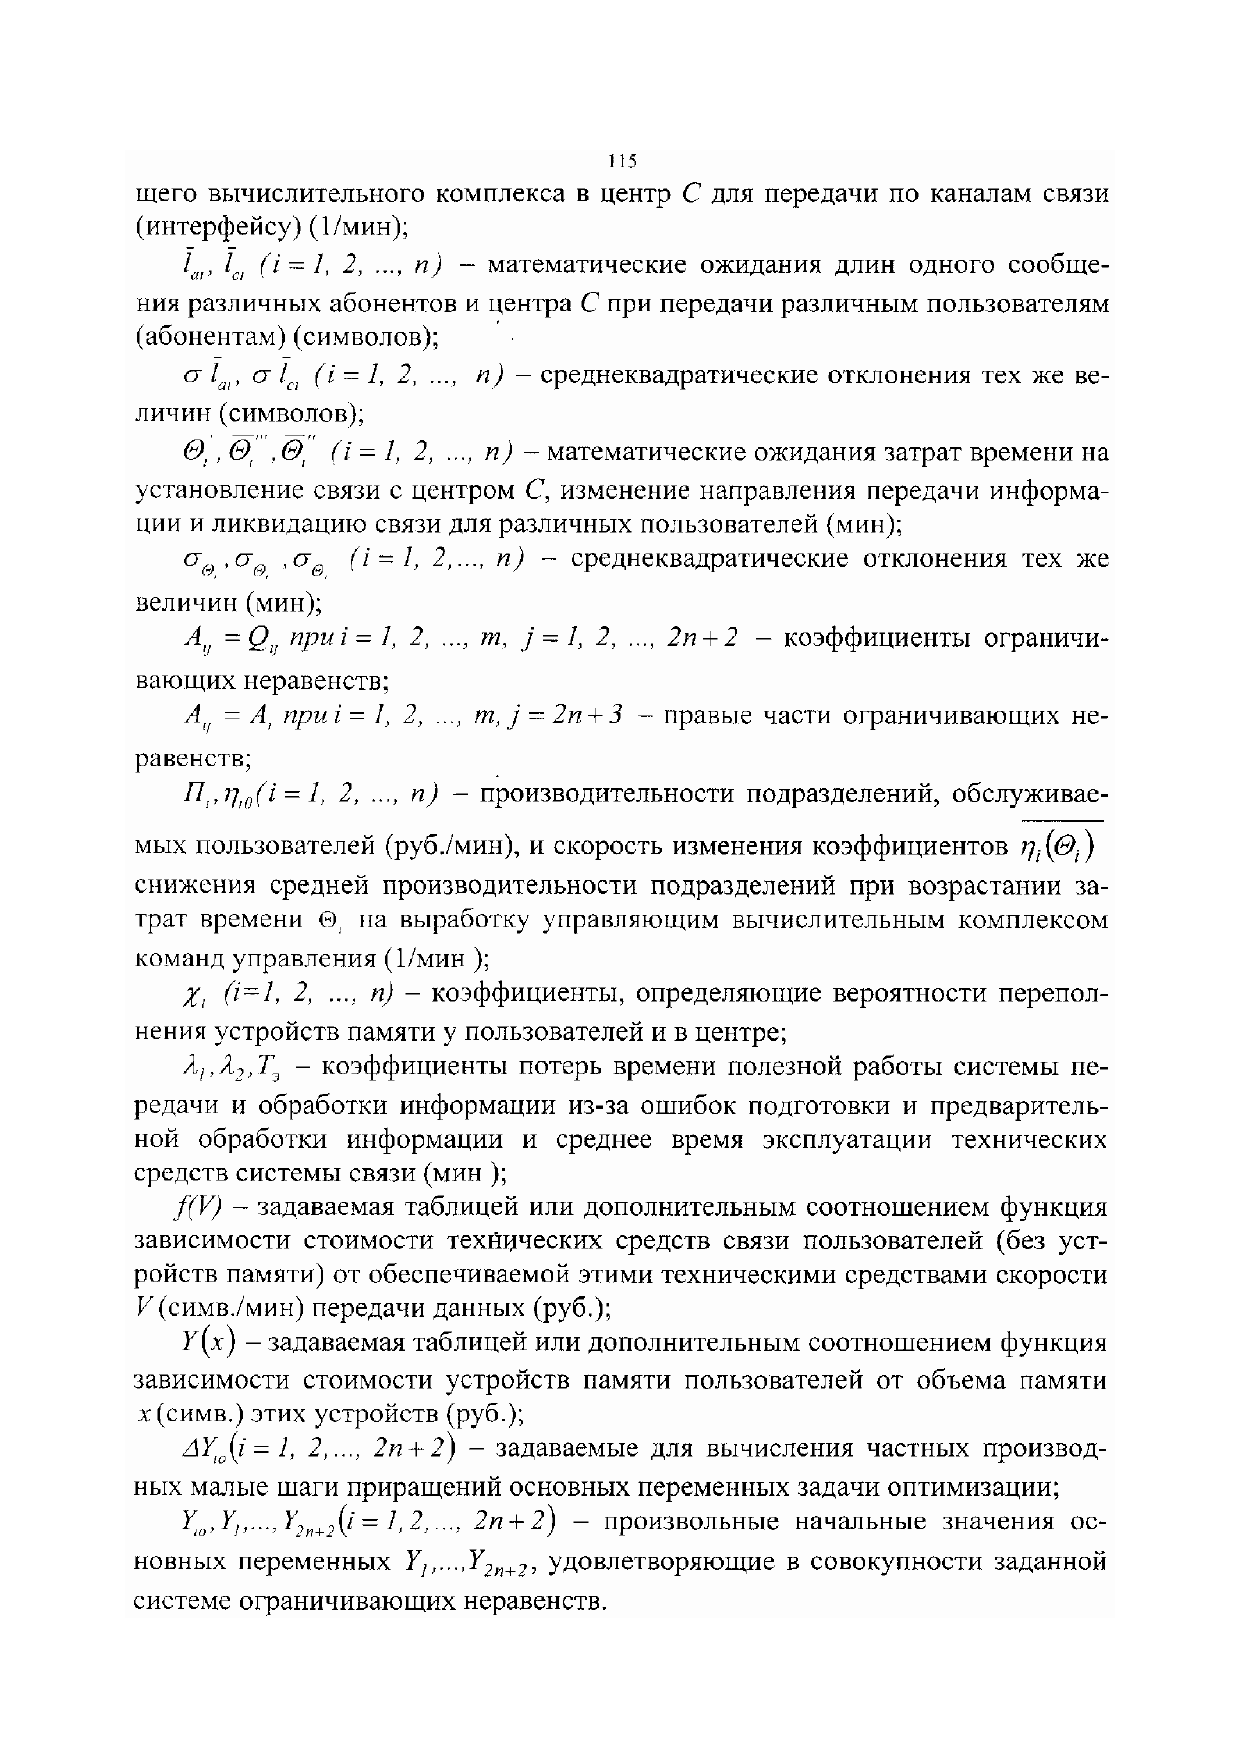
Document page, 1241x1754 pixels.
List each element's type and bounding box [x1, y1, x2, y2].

picture [125, 150, 1115, 1618]
